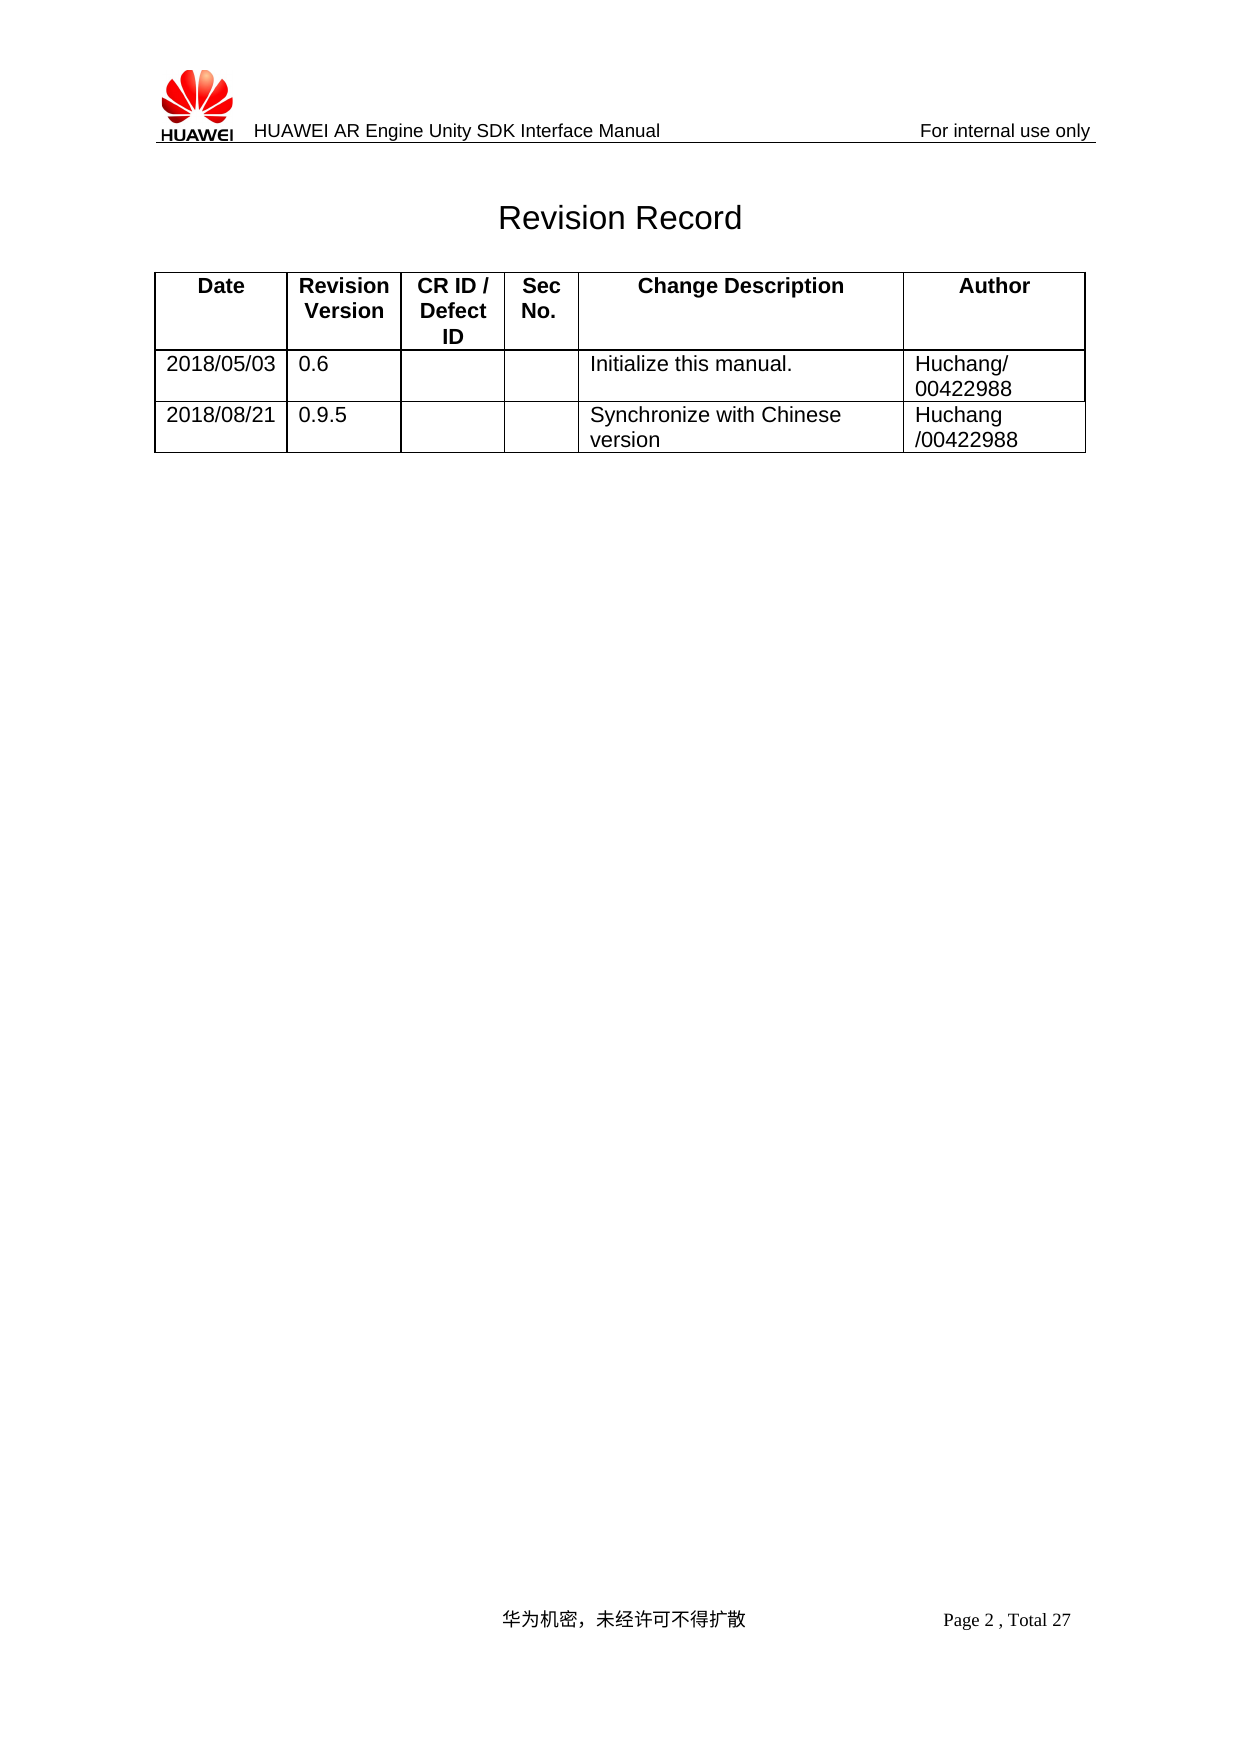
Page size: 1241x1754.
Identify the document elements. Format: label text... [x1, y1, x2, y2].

table_cell Huchang /00422988 [904, 402, 1085, 452]
table_cell 2018/08/21 [156, 402, 286, 452]
table_cell [505, 351, 578, 401]
table_cell 0.9.5 [288, 402, 400, 452]
picture [161, 70, 233, 141]
table_cell [505, 402, 578, 452]
table_header Author [904, 273, 1084, 349]
table_cell 0.6 [288, 351, 400, 401]
table_header Sec No. [505, 273, 578, 349]
table_header CR ID / Defect ID [402, 273, 504, 349]
table_cell [402, 402, 504, 452]
table_cell 2018/05/03 [156, 351, 286, 401]
table_header Date [156, 273, 286, 349]
table_header Revision Version [288, 273, 400, 349]
table_cell Synchronize with Chinese version [579, 402, 903, 452]
table_cell Huchang/00422988 [904, 351, 1084, 401]
table_cell [402, 351, 504, 401]
table_cell Initialize this manual. [579, 351, 903, 401]
text Revision Record [150, 198, 1090, 237]
table_header Change Description [579, 273, 903, 349]
